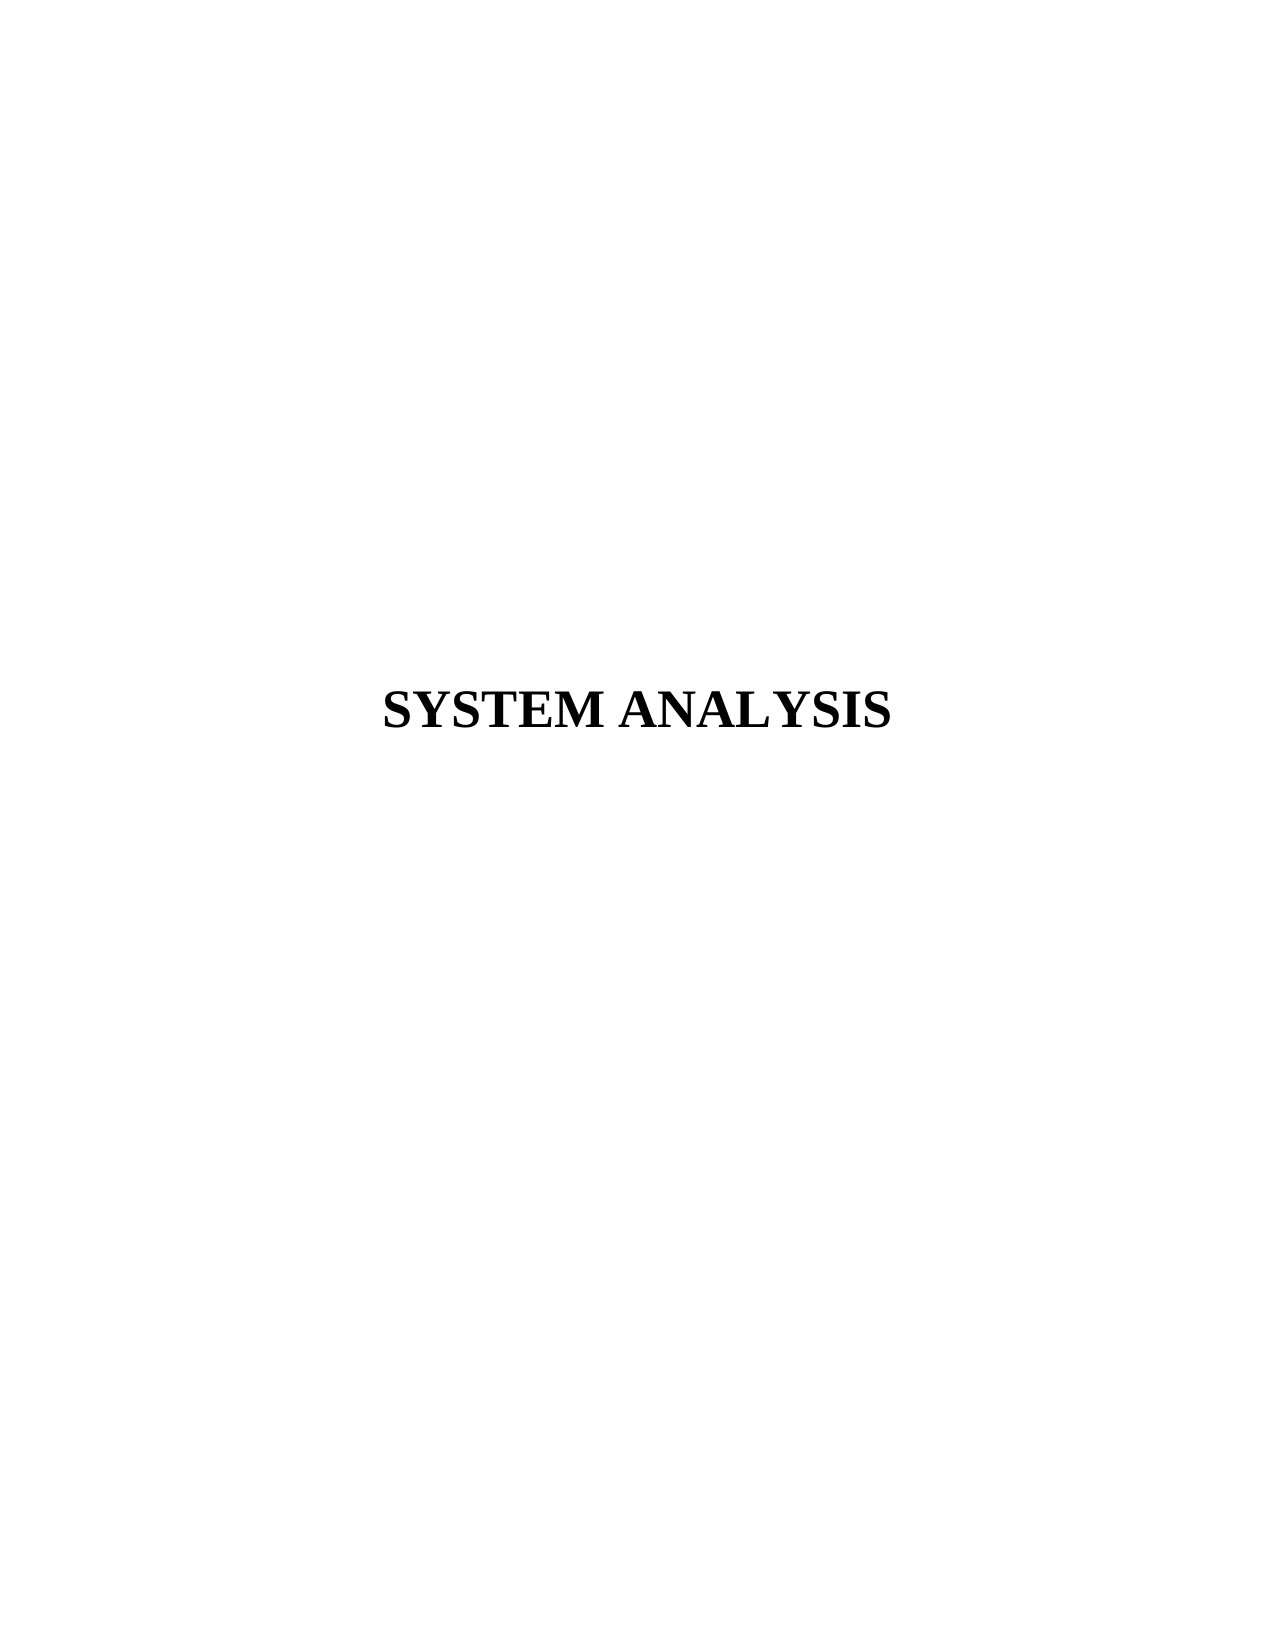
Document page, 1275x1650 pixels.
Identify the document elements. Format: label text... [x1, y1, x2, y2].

text SYSTEM ANALYSIS [150, 677, 1125, 739]
